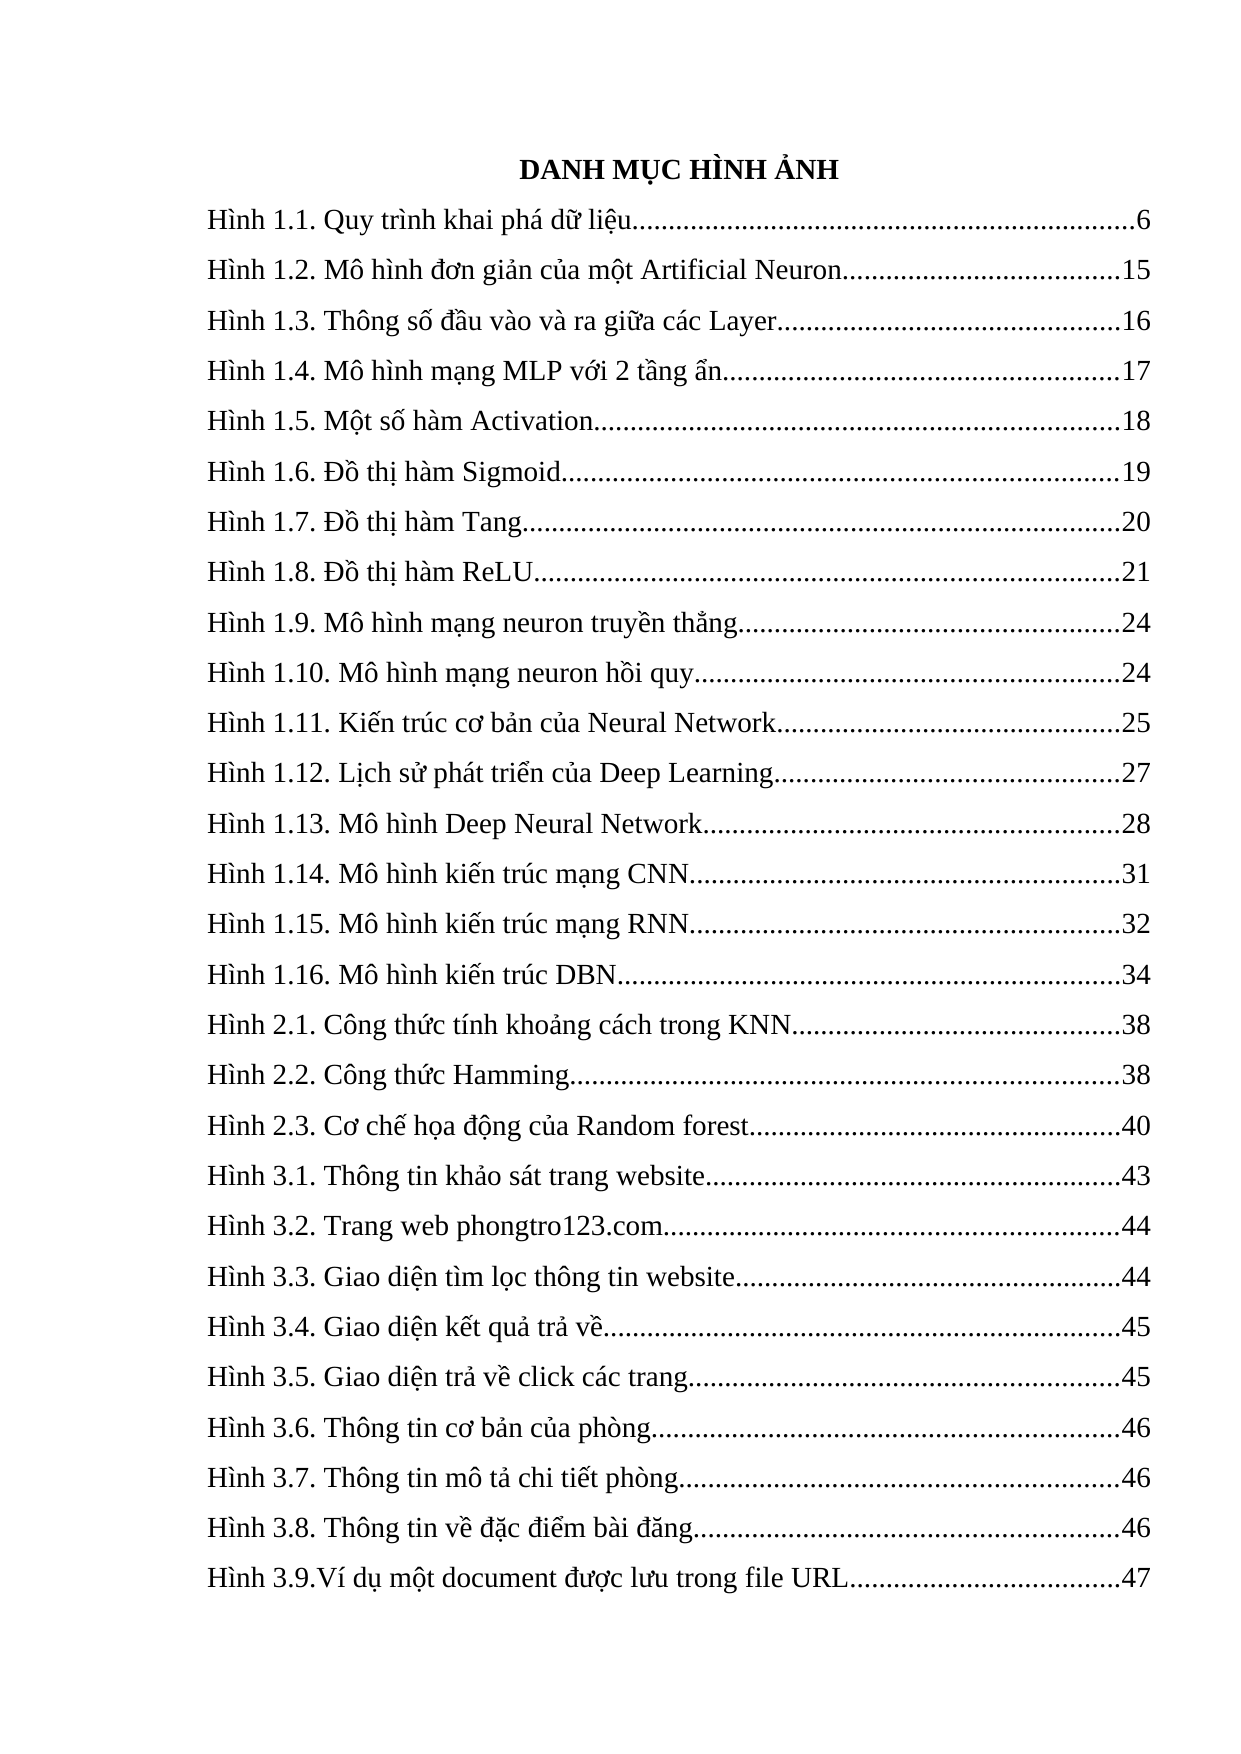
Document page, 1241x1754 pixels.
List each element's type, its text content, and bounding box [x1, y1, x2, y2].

text Hình 1.7. Đồ thị hàm Tang 20 [207, 504, 1152, 538]
text Hình 1.5. Một số hàm Activation 18 [207, 403, 1152, 437]
text Hình 1.8. Đồ thị hàm ReLU 21 [207, 554, 1152, 588]
text Hình 2.3. Cơ chế họa động của Random forest 40 [207, 1108, 1152, 1141]
text Hình 3.9.Ví dụ một document được lưu trong file URL 47 [207, 1561, 1152, 1594]
text Hình 1.2. Mô hình đơn giản của một Artificial Neuron 15 [207, 252, 1152, 286]
text Hình 1.3. Thông số đầu vào và ra giữa các Layer 16 [207, 303, 1152, 336]
text Hình 1.10. Mô hình mạng neuron hồi quy 24 [207, 655, 1152, 688]
text Hình 3.6. Thông tin cơ bản của phòng 46 [207, 1410, 1152, 1443]
text DANH MỤC HÌNH ẢNH [207, 152, 1152, 185]
text Hình 1.14. Mô hình kiến trúc mạng CNN 31 [207, 856, 1152, 890]
text Hình 1.4. Mô hình mạng MLP với 2 tầng ẩn 17 [207, 353, 1152, 387]
text Hình 1.12. Lịch sử phát triển của Deep Learning 27 [207, 756, 1152, 789]
text Hình 1.15. Mô hình kiến trúc mạng RNN 32 [207, 907, 1152, 940]
text Hình 3.1. Thông tin khảo sát trang website 43 [207, 1158, 1152, 1192]
text Hình 3.4. Giao diện kết quả trả về 45 [207, 1309, 1152, 1343]
text Hình 3.7. Thông tin mô tả chi tiết phòng 46 [207, 1460, 1152, 1493]
text Hình 1.1. Quy trình khai phá dữ liệu 6 [207, 202, 1152, 236]
text Hình 3.2. Trang web phongtro123.com 44 [207, 1208, 1152, 1242]
text Hình 1.11. Kiến trúc cơ bản của Neural Network 25 [207, 705, 1152, 739]
text Hình 1.9. Mô hình mạng neuron truyền thẳng 24 [207, 605, 1152, 638]
text Hình 1.6. Đồ thị hàm Sigmoid 19 [207, 454, 1152, 487]
text Hình 1.13. Mô hình Deep Neural Network 28 [207, 806, 1152, 839]
text Hình 2.2. Công thức Hamming 38 [207, 1057, 1152, 1091]
text Hình 3.8. Thông tin về đặc điểm bài đăng 46 [207, 1510, 1152, 1544]
text Hình 3.3. Giao diện tìm lọc thông tin website 44 [207, 1259, 1152, 1292]
text Hình 1.16. Mô hình kiến trúc DBN 34 [207, 957, 1152, 990]
text Hình 3.5. Giao diện trả về click các trang 45 [207, 1359, 1152, 1393]
text Hình 2.1. Công thức tính khoảng cách trong KNN 38 [207, 1007, 1152, 1041]
